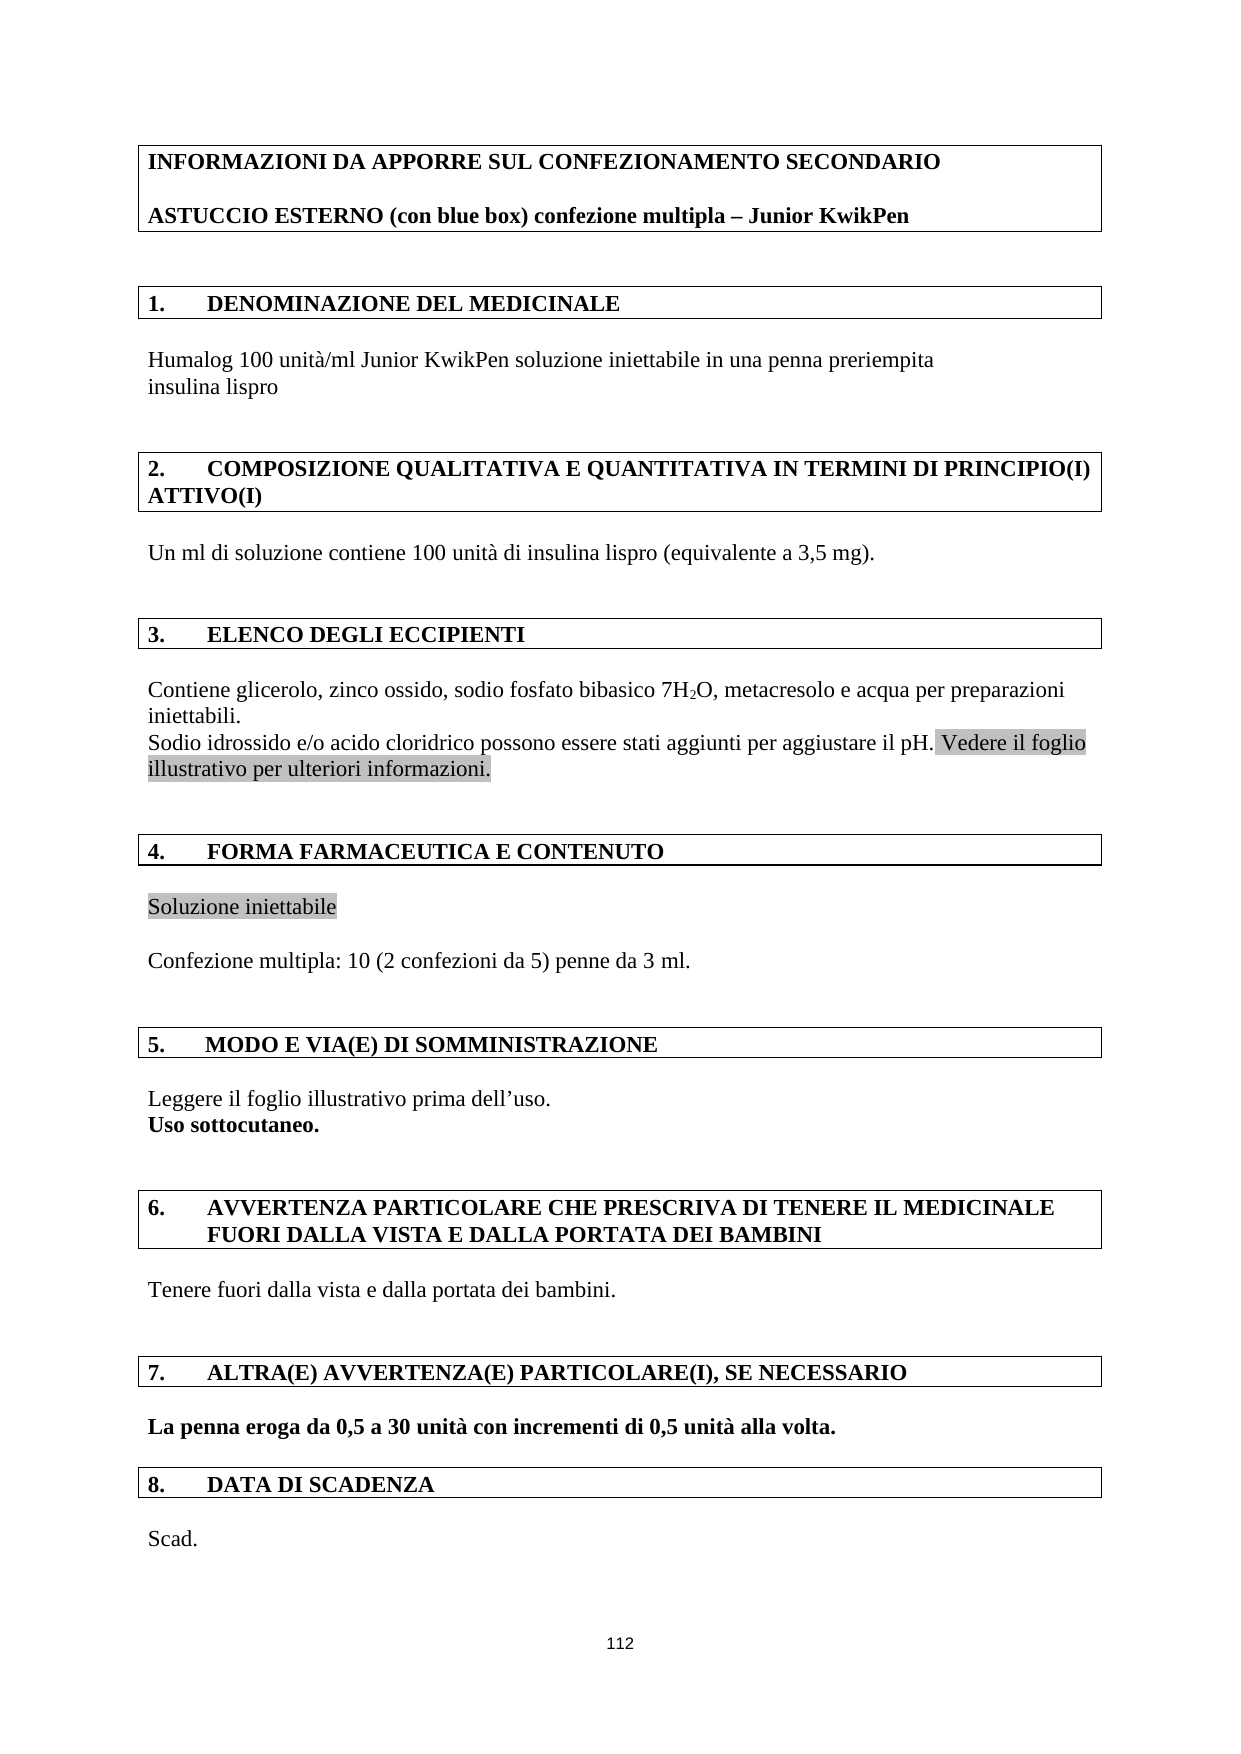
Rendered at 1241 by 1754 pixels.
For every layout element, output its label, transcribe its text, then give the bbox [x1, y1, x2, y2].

text Soluzione iniettabile [148, 893, 1092, 920]
text insulina lispro [148, 373, 1092, 399]
text La penna eroga da 0,5 a 30 unità con incrementi di 0,5 unità alla volta. [148, 1413, 1092, 1440]
text Sodio idrossido e/o acido cloridrico possono essere stati aggiunti per aggiustare il pH. Vedere il foglio illustrativo per ulteriori informazioni. [148, 729, 1091, 782]
text 3. ELENCO DEGLI ECCIPIENTI [139, 619, 1101, 648]
text Confezione multipla: 10 (2 confezioni da 5) penne da 3 ml. [148, 947, 1092, 974]
text 6. AVVERTENZA PARTICOLARE CHE PRESCRIVA DI TENERE IL MEDICINALE FUORI DALLA VISTA E DALLA PORTATA DEI BAMBINI [139, 1191, 1101, 1248]
text 8. DATA DI SCADENZA [139, 1468, 1101, 1497]
text Contiene glicerolo, zinco ossido, sodio fosfato bibasico 7H2O, metacresolo e acqua per preparazioni iniettabili. [148, 676, 1091, 729]
text INFORMAZIONI DA APPORRE SUL CONFEZIONAMENTO SECONDARIO [139, 146, 1101, 175]
text 5. MODO E VIA(E) DI SOMMINISTRAZIONE [139, 1028, 1101, 1057]
text Scad. [148, 1525, 1092, 1551]
text 4. FORMA FARMACEUTICA E CONTENUTO [139, 835, 1101, 864]
text 7. ALTRA(E) AVVERTENZA(E) PARTICOLARE(I), SE NECESSARIO [139, 1357, 1101, 1386]
text 1. DENOMINAZIONE DEL MEDICINALE [139, 287, 1101, 318]
text Un ml di soluzione contiene 100 unità di insulina lispro (equivalente a 3,5 mg). [148, 539, 1091, 565]
text Humalog 100 unità/ml Junior KwikPen soluzione iniettabile in una penna preriempita [148, 347, 1092, 373]
text Tenere fuori dalla vista e dalla portata dei bambini. [148, 1276, 1092, 1302]
text Uso sottocutaneo. [148, 1111, 1091, 1138]
text ASTUCCIO ESTERNO (con blue box) confezione multipla – Junior KwikPen [139, 199, 1101, 231]
text 2. COMPOSIZIONE QUALITATIVA E QUANTITATIVA IN TERMINI DI PRINCIPIO(I) ATTIVO(I) [139, 453, 1101, 511]
text Leggere il foglio illustrativo prima dell’uso. [148, 1085, 1091, 1111]
